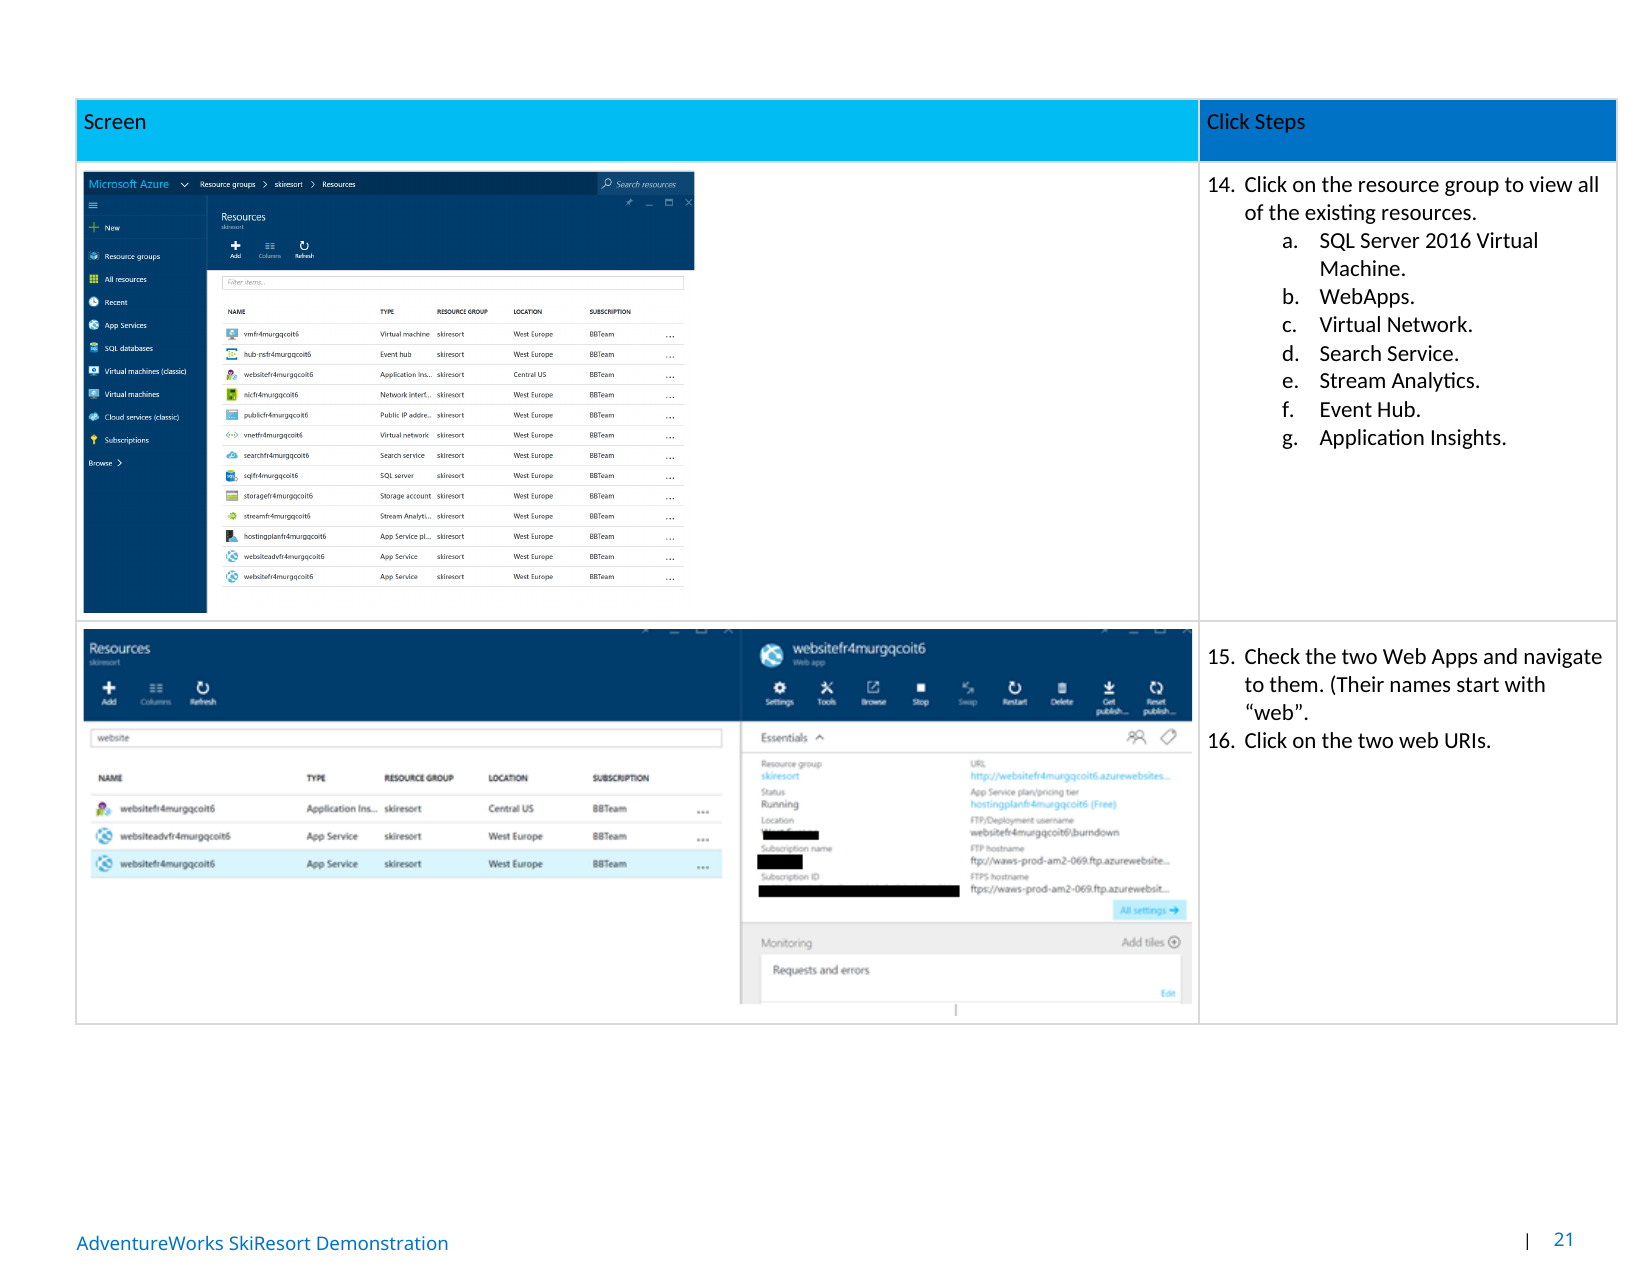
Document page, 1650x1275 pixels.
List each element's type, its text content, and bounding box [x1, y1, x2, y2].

picture [83, 170, 695, 613]
table_header Screen [77, 100, 1198, 161]
table_cell Check the two Web Apps and navigate to them. (Their names start with “web”. Click on the two web URIs. [1200, 622, 1616, 1023]
table_cell [77, 163, 1198, 620]
table_cell Click on the resource group to view all of the existing resources. SQL Server 2016 Virtual Machine. WebApps. Virtual Network. Search Service. Stream Analytics. Event Hub. Application Insights. [1200, 163, 1616, 620]
table_header Click Steps [1200, 100, 1616, 161]
table_cell [77, 622, 1198, 1023]
picture [83, 629, 1193, 1016]
